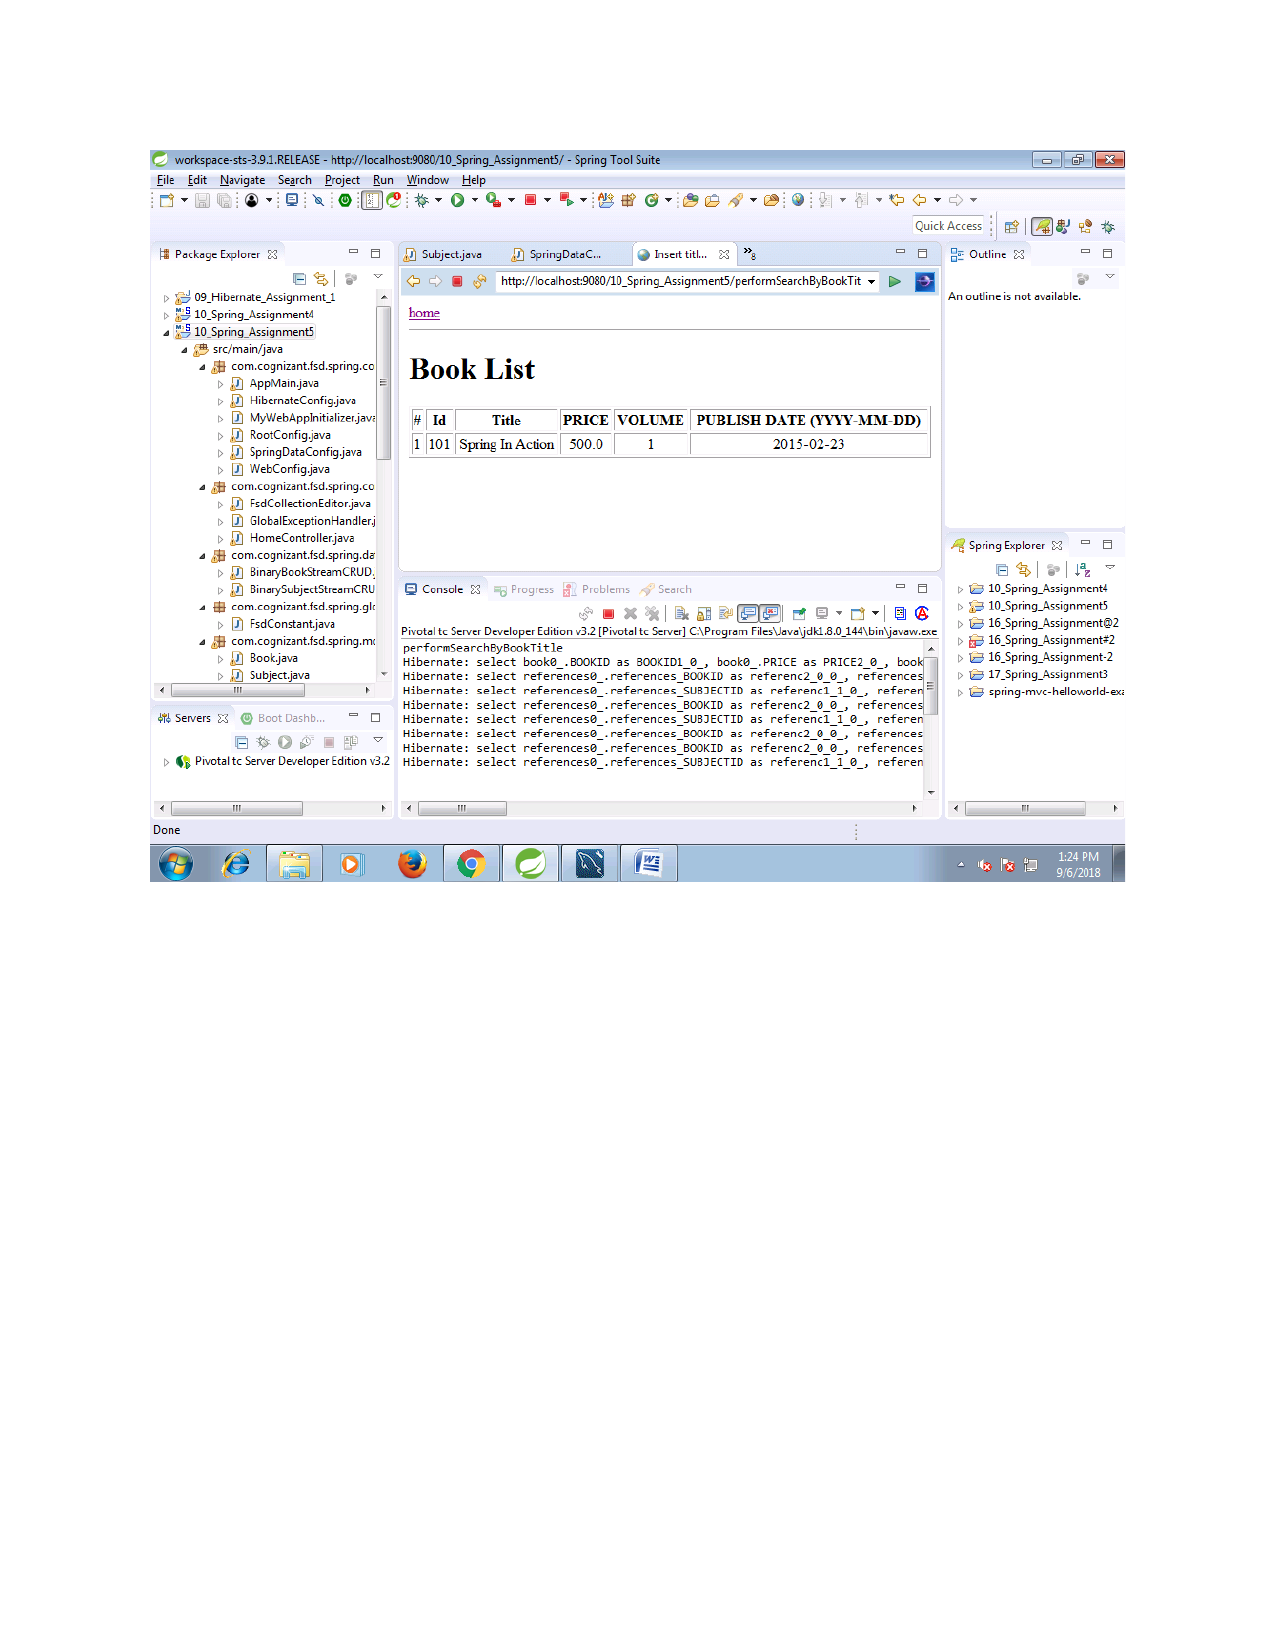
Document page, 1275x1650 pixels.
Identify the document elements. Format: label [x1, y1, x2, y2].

picture [150, 150, 1125, 882]
